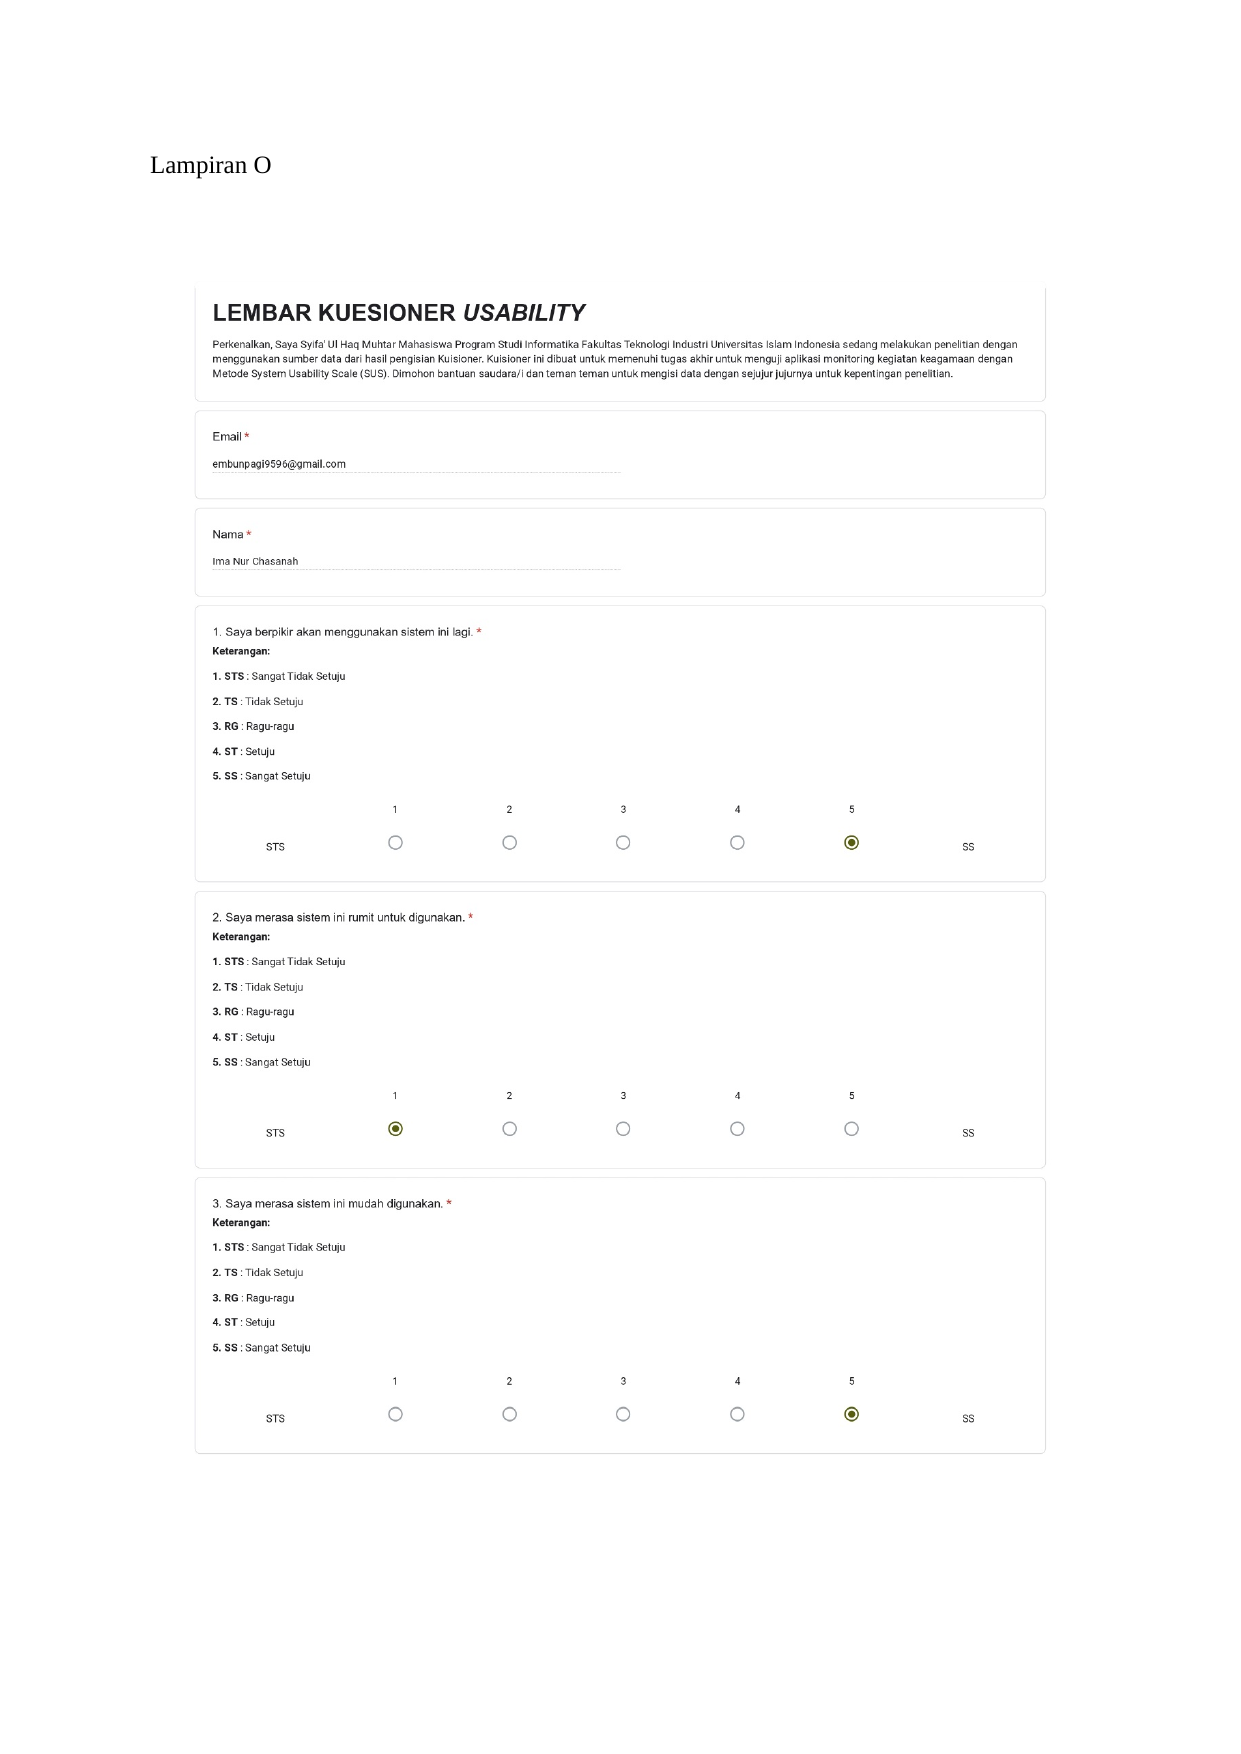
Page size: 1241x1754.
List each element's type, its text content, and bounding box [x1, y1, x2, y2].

text Lampiran O [150, 150, 1090, 179]
picture [150, 193, 1090, 1523]
